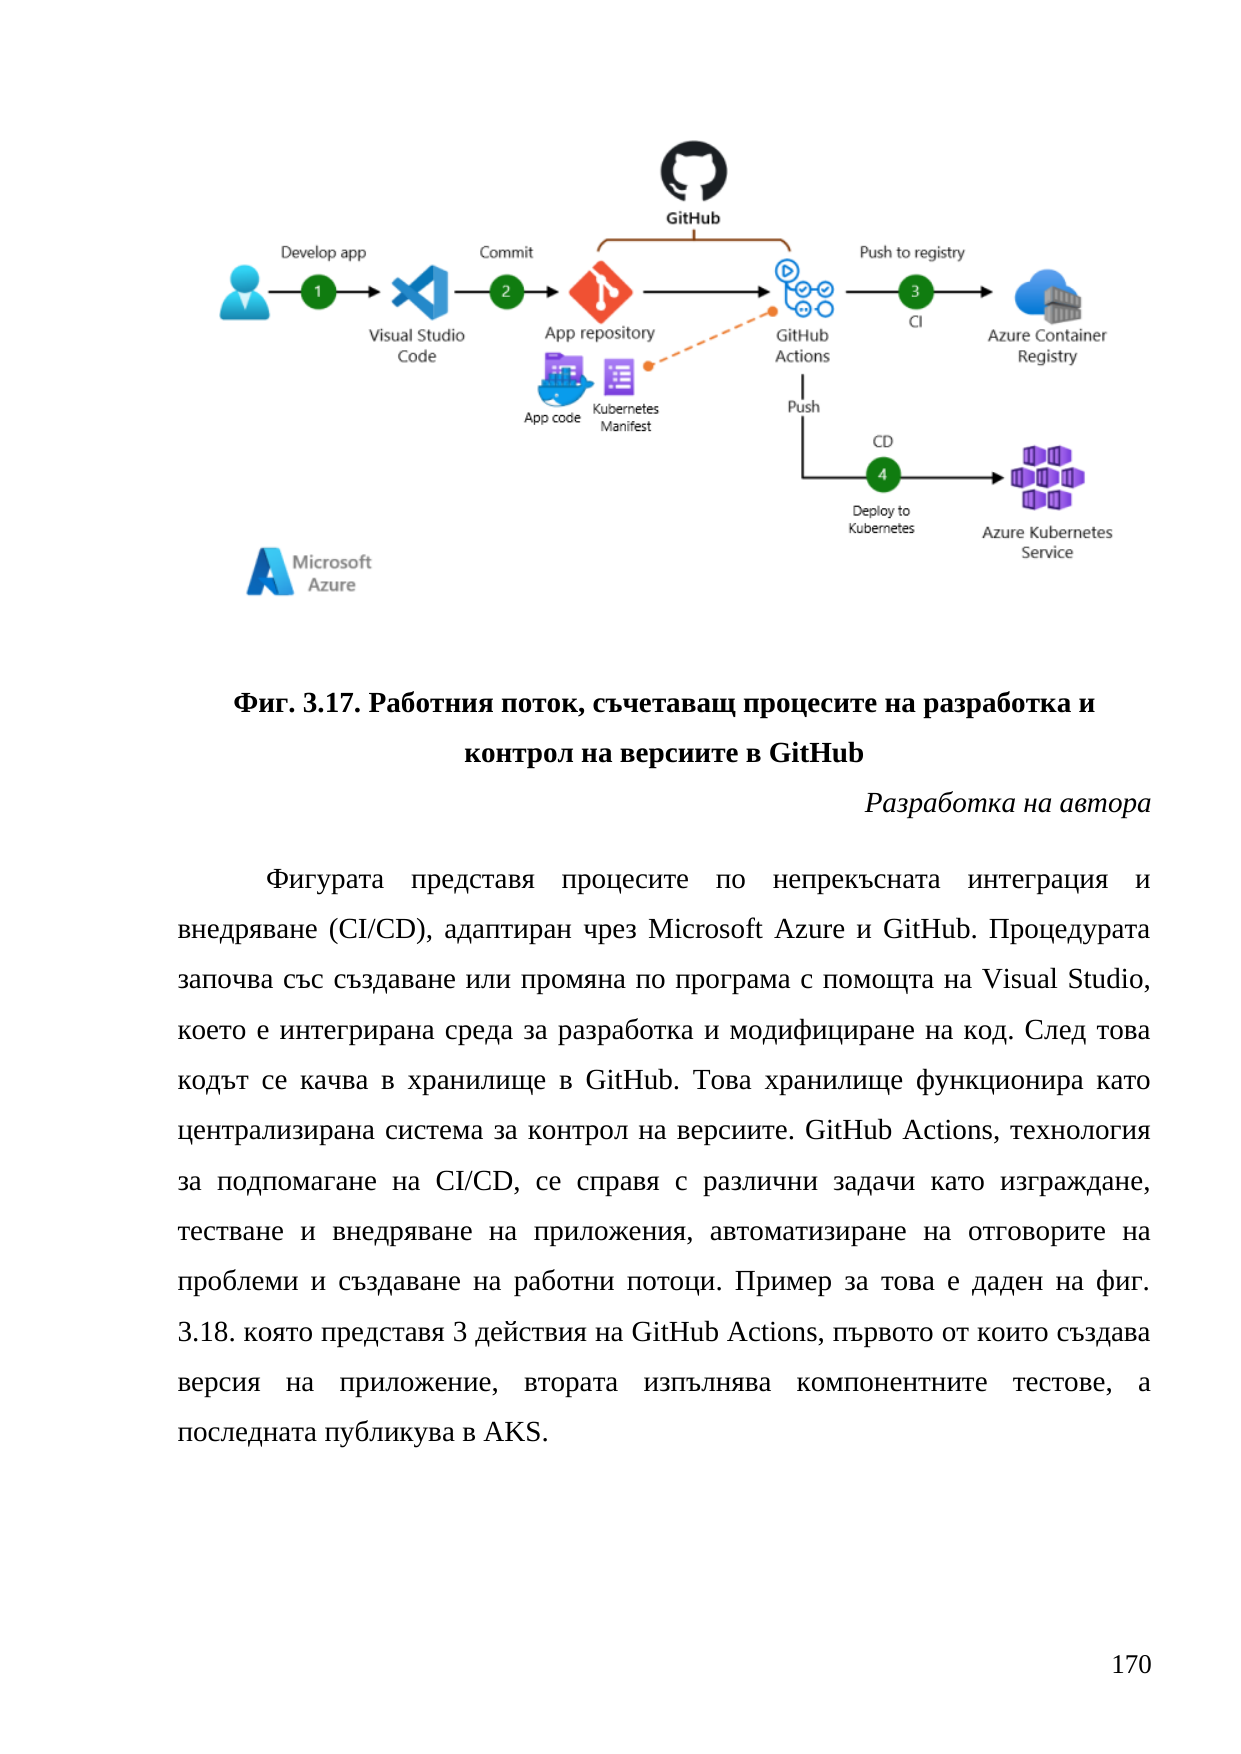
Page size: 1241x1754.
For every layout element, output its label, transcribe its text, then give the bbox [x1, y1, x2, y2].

text Фигурата представя процесите по непрекъсната интеграция и внедряване (CI/CD), адаптиран чрез Microsoft Azure и GitHub. Процедурата започва със създаване или промяна по програма с помощта на Visual Studio, което е интегрирана среда за разработка и модифициране на код. След това кодът се качва в хранилище в GitHub. Това хранилище функционира като централизирана система за контрол на версиите. GitHub Actions, технология за подпомагане на CI/CD, се справя с различни задачи като изграждане, тестване и внедряване на приложения, автоматизиране на отговорите на проблеми и създаване на работни потоци. Пример за това е даден на фиг. 3.18. която представя 3 действия на GitHub Actions, първото от които създава версия на приложение, втората изпълнява компонентните тестове, а последната публикува в AKS. [177, 861, 1152, 1448]
title Фиг. 3.17. Работния поток, съчетаващ процесите на разработка и контрол на версиите в GitHub [177, 685, 1152, 769]
title Разработка на автора [177, 786, 1152, 819]
